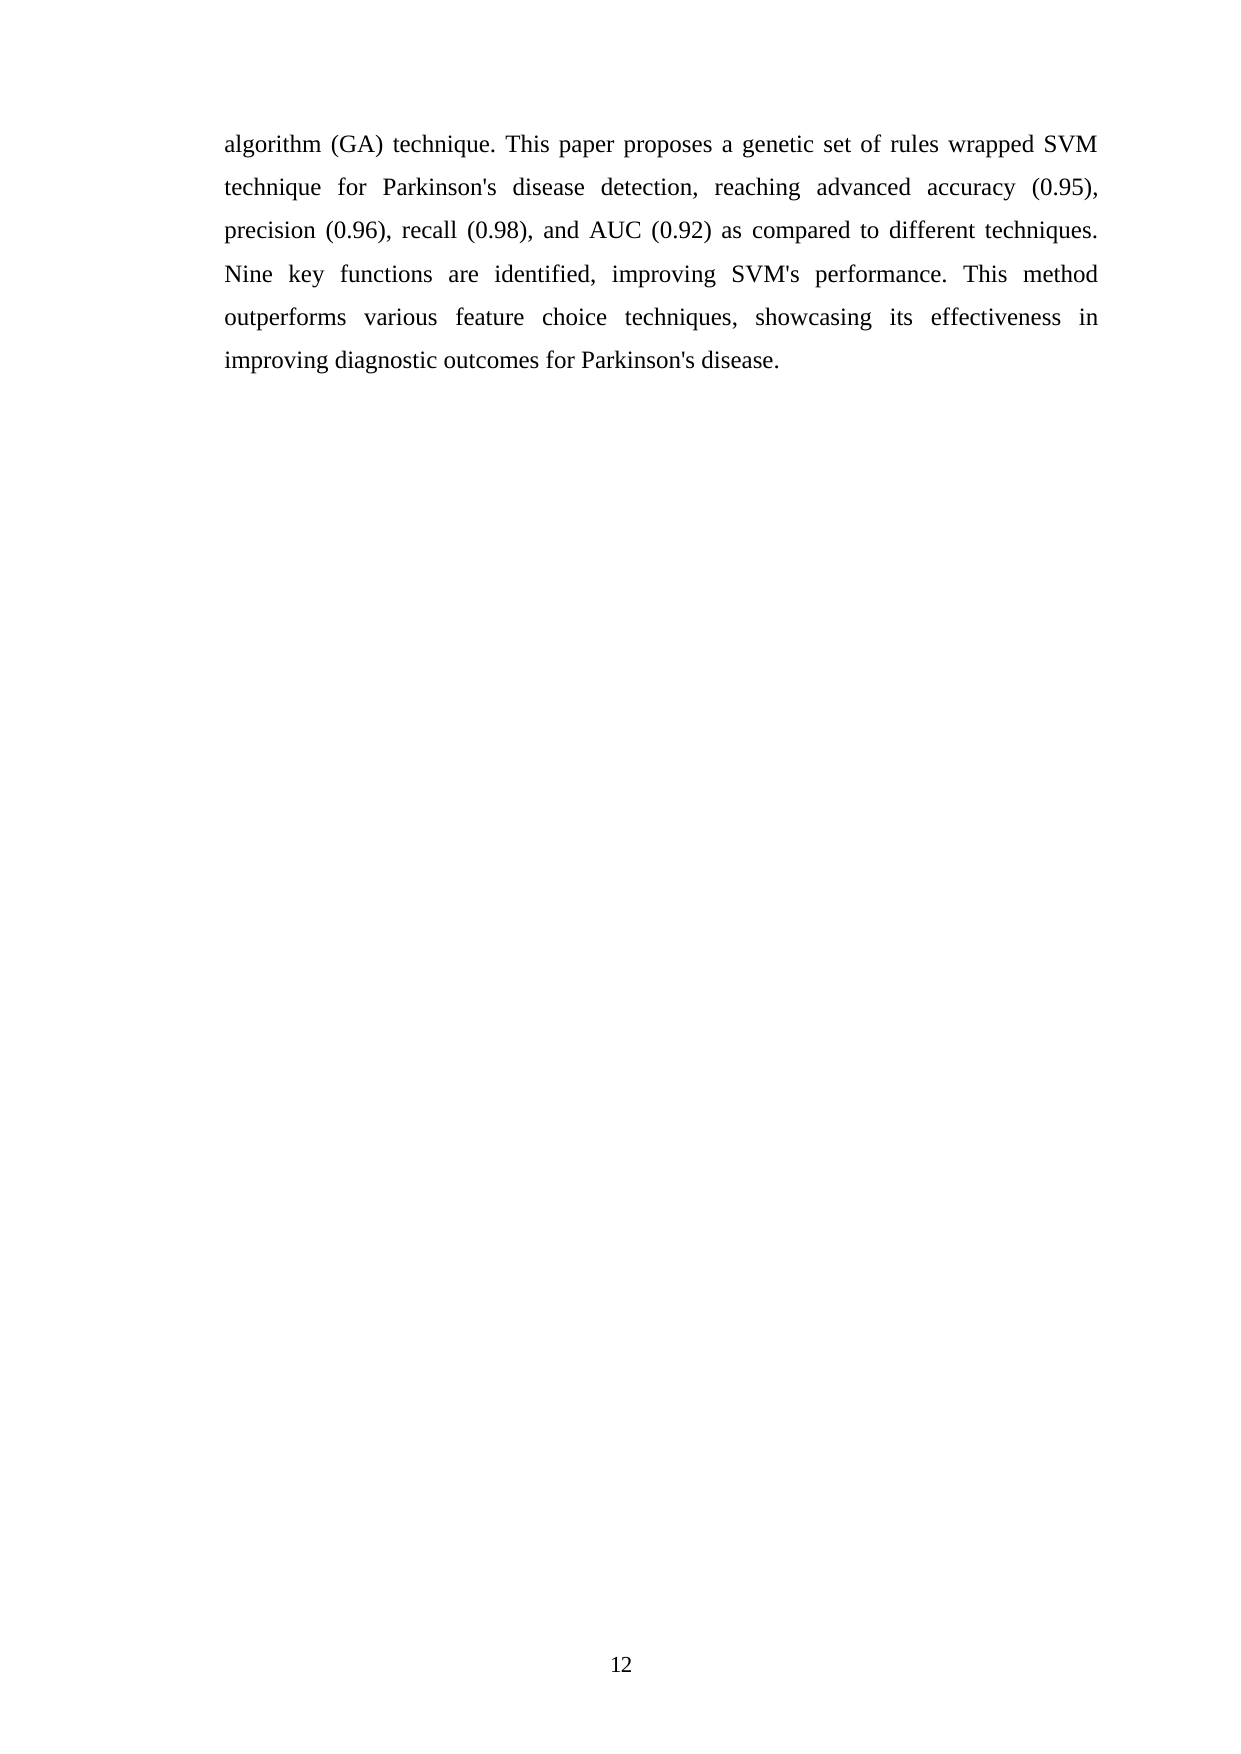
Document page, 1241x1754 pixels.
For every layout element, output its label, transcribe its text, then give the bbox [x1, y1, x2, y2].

text algorithm (GA) technique. This paper proposes a genetic set of rules wrapped SVM technique for Parkinson's disease detection, reaching advanced accuracy (0.95), precision (0.96), recall (0.98), and AUC (0.92) as compared to different techniques. Nine key functions are identified, improving SVM's performance. This method outperforms various feature choice techniques, showcasing its effectiveness in improving diagnostic outcomes for Parkinson's disease. [224, 129, 1099, 374]
